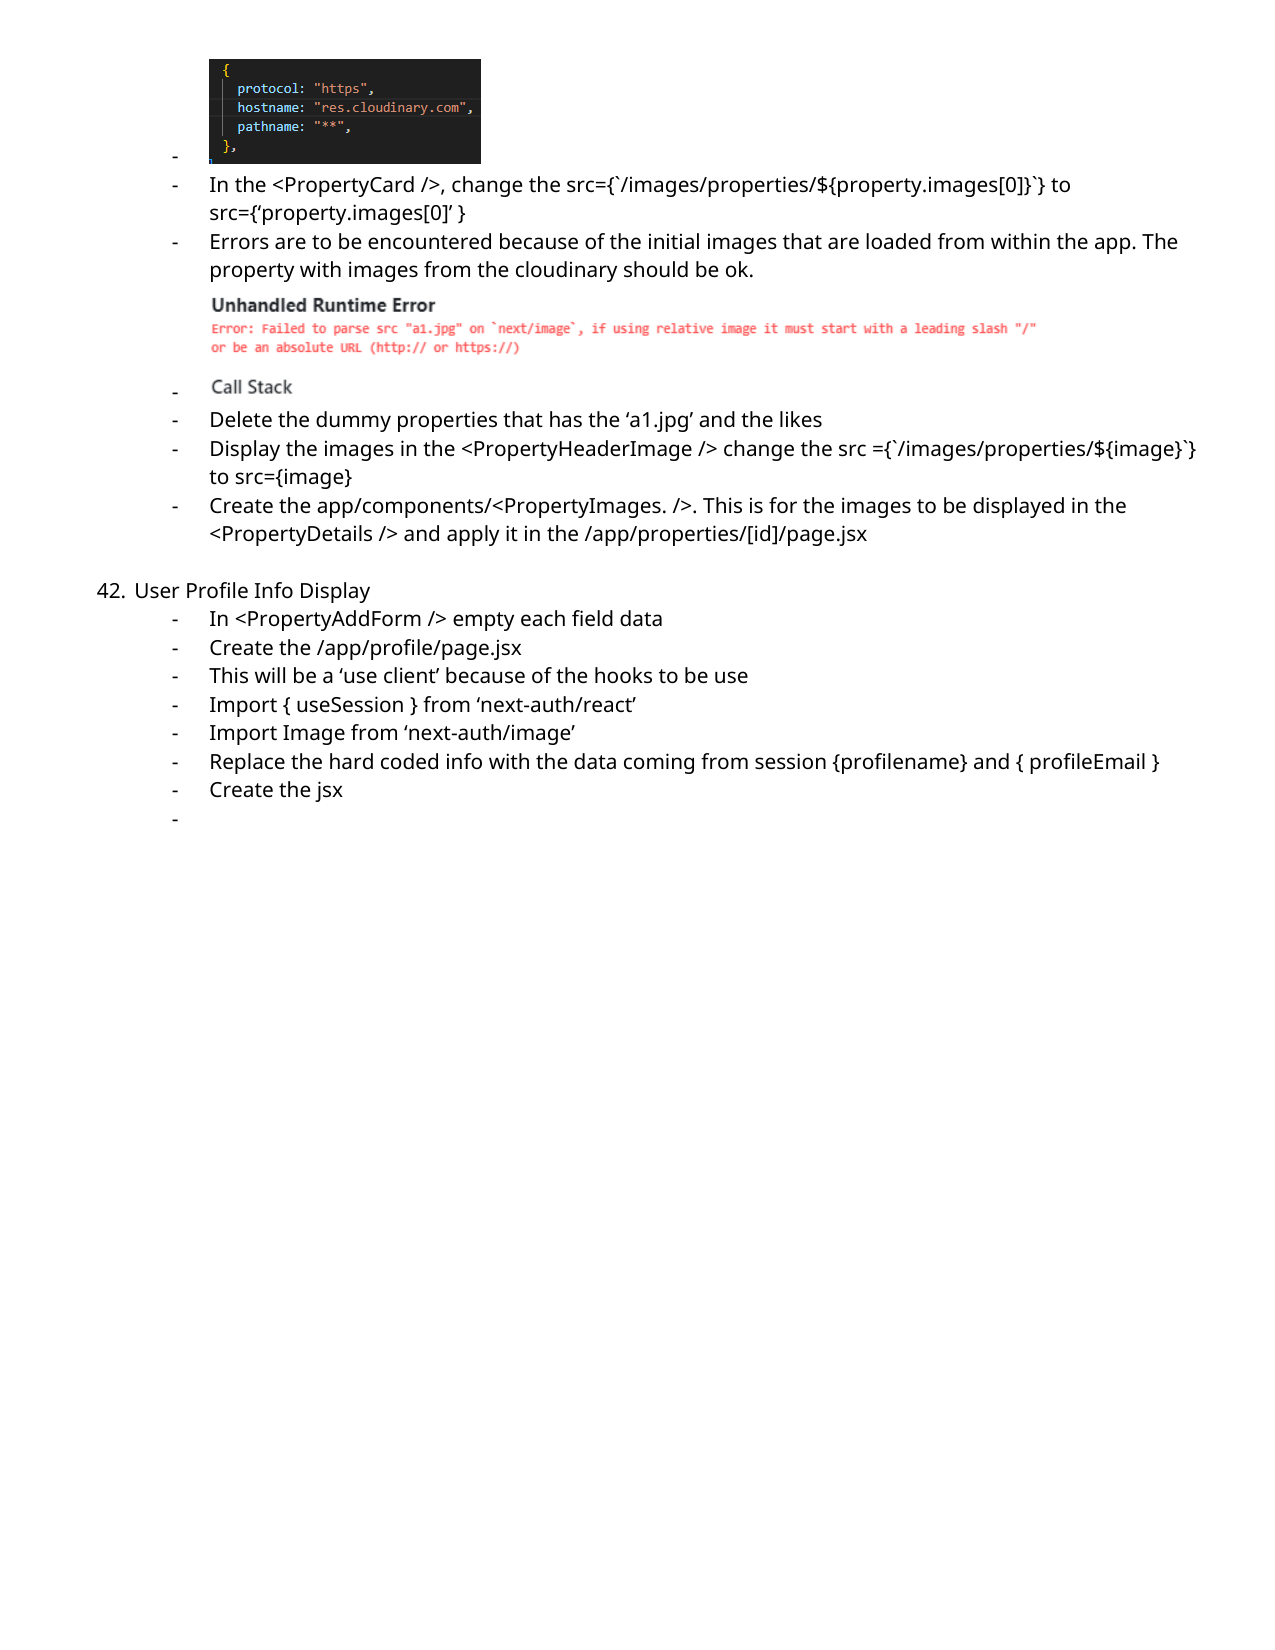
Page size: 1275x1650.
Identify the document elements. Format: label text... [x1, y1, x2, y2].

list This will be a ‘use client’ because of the hooks to be use [172, 661, 1216, 690]
list Import { useSession } from ‘next-auth/react’ [172, 690, 1216, 718]
list Create the app/components/<PropertyImages. />. This is for the images to be displayed in the <PropertyDetails /> and apply it in the /app/properties/[id]/page.jsx [172, 491, 1216, 548]
list Replace the hard coded info with the data coming from session {profilename} and { profileEmail } [172, 747, 1216, 775]
list Delete the dummy properties that has the ‘a1.jpg’ and the likes [172, 406, 1216, 434]
list In the <PropertyCard />, change the src={`/images/properties/${property.images[0]}`} to src={‘property.images[0]’ } [172, 170, 1216, 227]
list Display the images in the <PropertyHeaderImage /> change the src ={`/images/properties/${image}`} to src={image} [172, 434, 1216, 491]
picture [209, 283, 1059, 400]
list Import Image from ‘next-auth/image’ [172, 718, 1216, 747]
list Errors are to be encountered because of the initial images that are loaded from within the app. The property with images from the cloudinary should be ok. [172, 227, 1216, 284]
list Create the jsx [172, 775, 1216, 804]
list Create the /app/profile/page.jsx [172, 633, 1216, 661]
list User Profile Info Display [97, 576, 1216, 604]
list In <PropertyAddForm /> empty each field data [172, 604, 1216, 633]
picture [209, 59, 481, 164]
